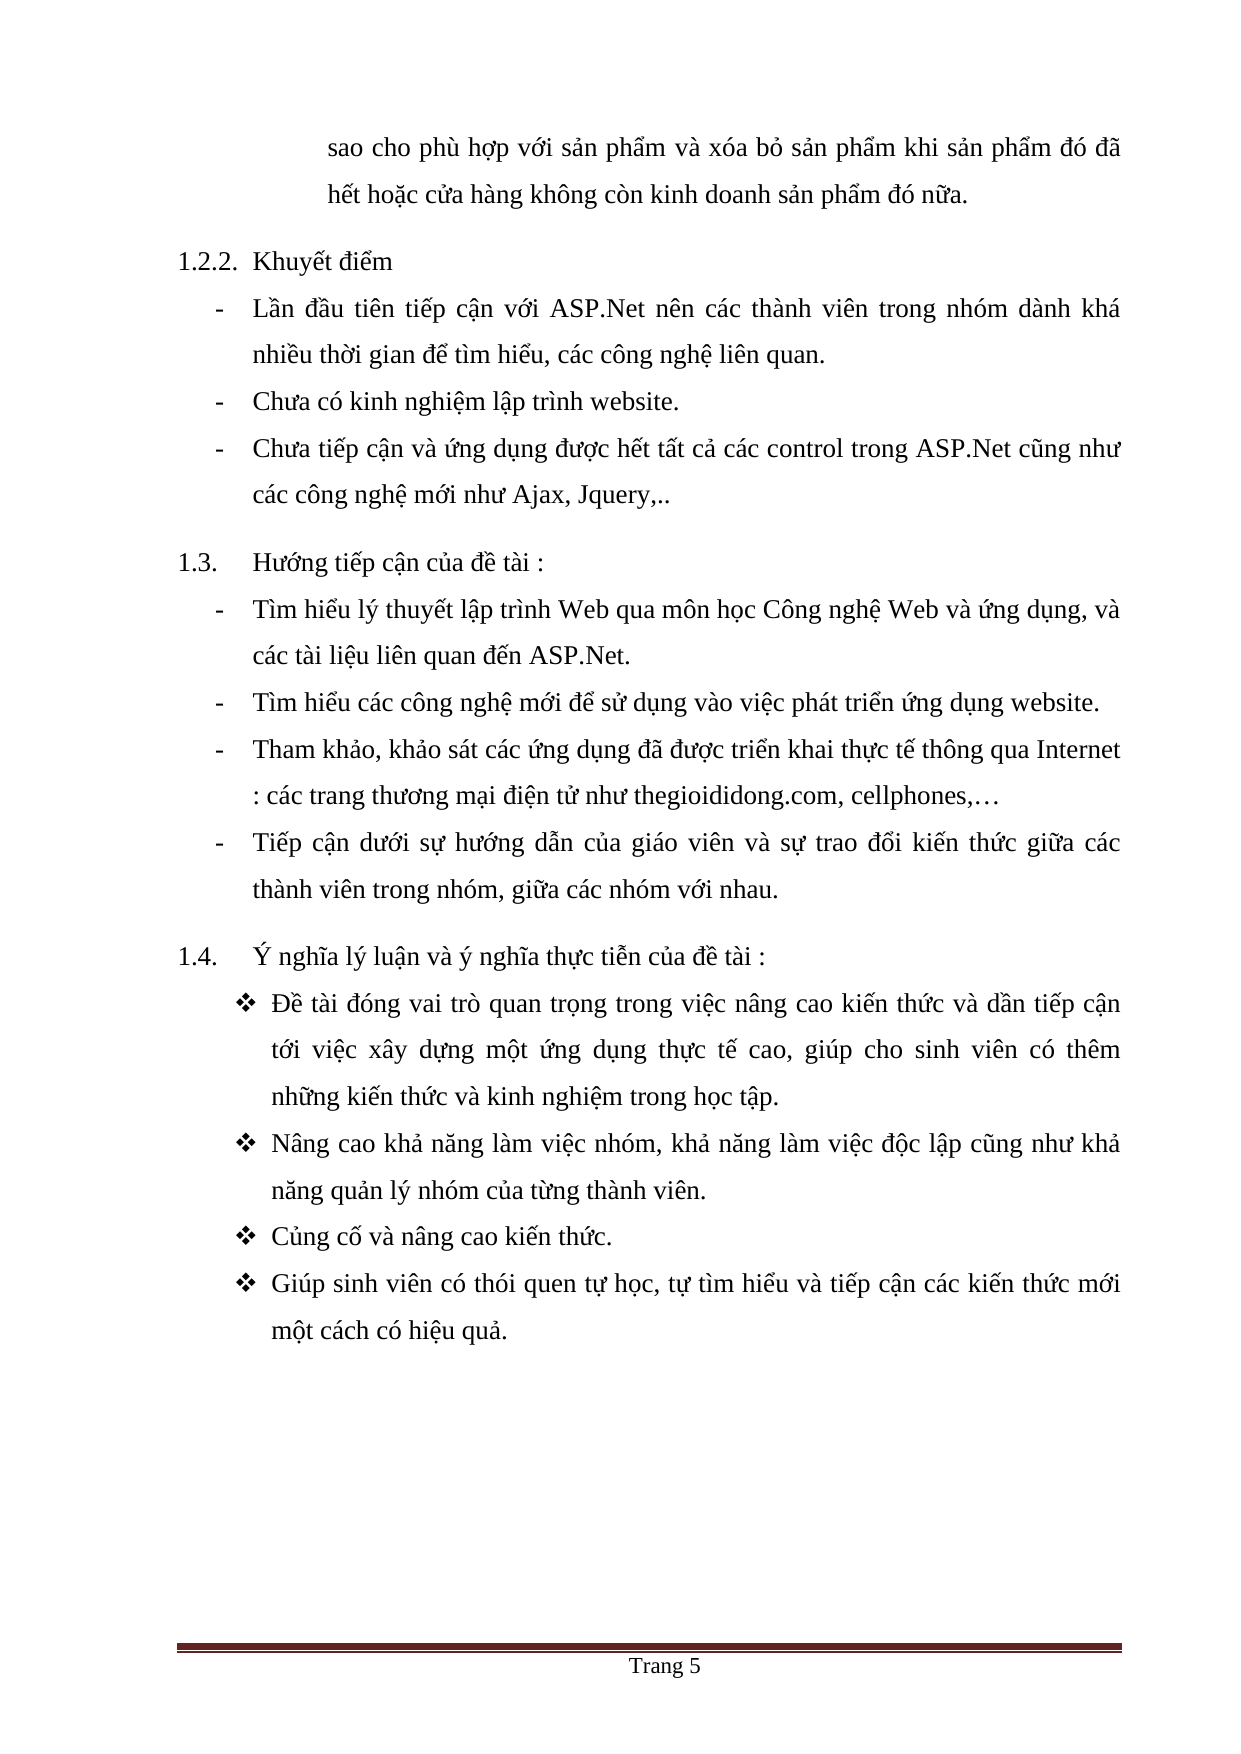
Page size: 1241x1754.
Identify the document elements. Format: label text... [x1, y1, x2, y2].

list Chưa có kinh nghiệm lập trình website. [215, 385, 1122, 416]
list Đề tài đóng vai trò quan trọng trong việc nâng cao kiến thức và dần tiếp cận tới việc xây dựng một ứng dụng thực tế cao, giúp cho sinh viên có thêm những kiến thức và kinh nghiệm trong học tập. [233, 987, 1122, 1111]
list Tìm hiểu lý thuyết lập trình Web qua môn học Công nghệ Web và ứng dụng, và các tài liệu liên quan đến ASP.Net. [215, 593, 1122, 671]
list Lần đầu tiên tiếp cận với ASP.Net nên các thành viên trong nhóm dành khá nhiều thời gian để tìm hiểu, các công nghệ liên quan. [215, 292, 1122, 370]
subtitle Hướng tiếp cận của đề tài : [177, 546, 1122, 577]
list Giúp sinh viên có thói quen tự học, tự tìm hiểu và tiếp cận các kiến thức mới một cách có hiệu quả. [233, 1267, 1122, 1345]
subtitle Khuyết điểm [177, 245, 1122, 276]
list Tiếp cận dưới sự hướng dẫn của giáo viên và sự trao đổi kiến thức giữa các thành viên trong nhóm, giữa các nhóm với nhau. [215, 826, 1122, 904]
list Tham khảo, khảo sát các ứng dụng đã được triển khai thực tế thông qua Internet : các trang thương mại điện tử như thegioididong.com, cellphones,… [215, 733, 1122, 811]
list Tìm hiểu các công nghệ mới để sử dụng vào việc phát triển ứng dụng website. [215, 686, 1122, 717]
list Nâng cao khả năng làm việc nhóm, khả năng làm việc độc lập cũng như khả năng quản lý nhóm của từng thành viên. [233, 1127, 1122, 1205]
list Củng cố và nâng cao kiến thức. [233, 1220, 1122, 1252]
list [299, 131, 1122, 209]
list Chưa tiếp cận và ứng dụng được hết tất cả các control trong ASP.Net cũng như các công nghệ mới như Ajax, Jquery,.. [215, 432, 1122, 510]
subtitle Ý nghĩa lý luận và ý nghĩa thực tiễn của đề tài : [177, 940, 1122, 971]
